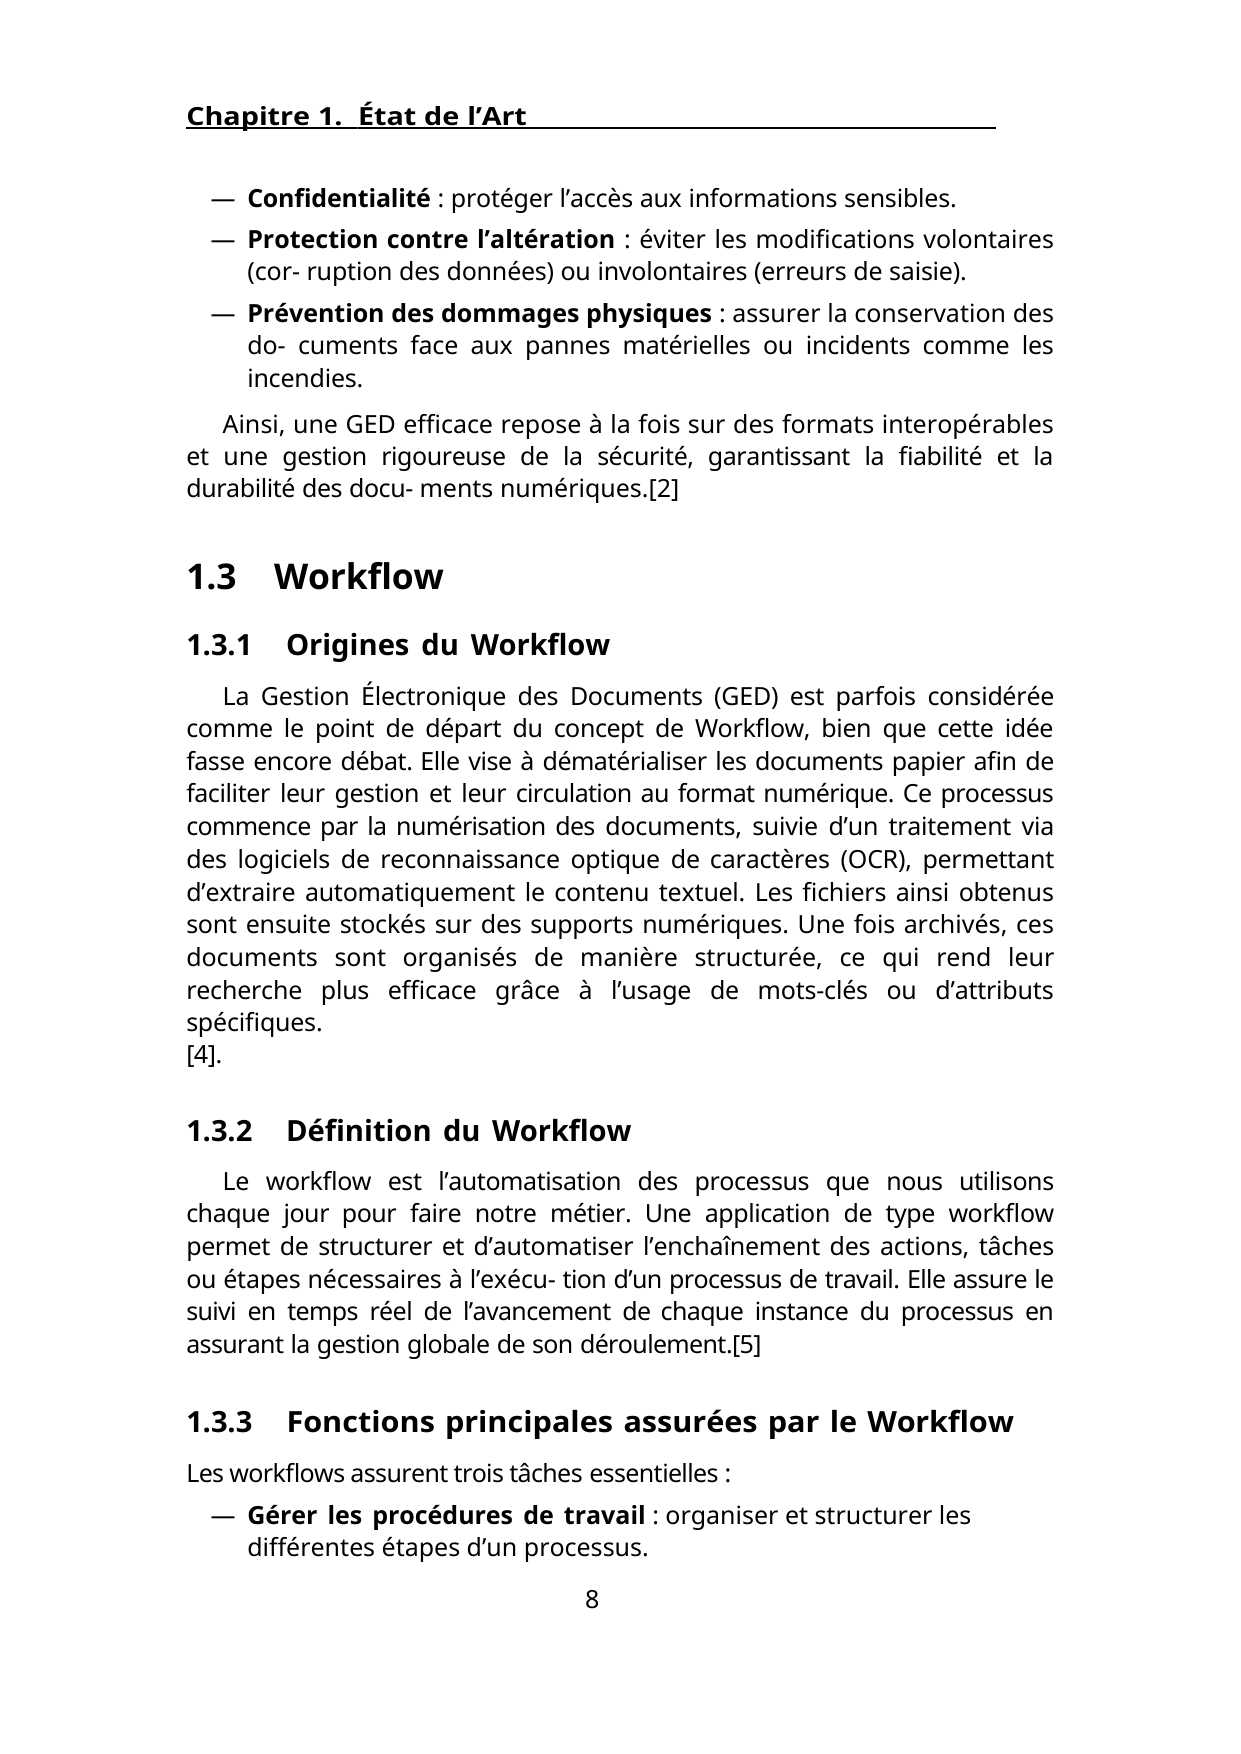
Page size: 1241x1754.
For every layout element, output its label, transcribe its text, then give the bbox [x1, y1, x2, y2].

list Protection contre l’altération : éviter les modifications volontaires (cor- ruption des données) ou involontaires (erreurs de saisie). [210, 223, 1054, 288]
subtitle Workflow [186, 551, 1181, 599]
text La Gestion Électronique des Documents (GED) est parfois considérée comme le point de départ du concept de Workflow, bien que cette idée fasse encore débat. Elle vise à dématérialiser les documents papier afin de faciliter leur gestion et leur circulation au format numérique. Ce processus commence par la numérisation des documents, suivie d’un traitement via des logiciels de reconnaissance optique de caractères (OCR), permettant d’extraire automatiquement le contenu textuel. Les fichiers ainsi obtenus sont ensuite stockés sur des supports numériques. Une fois archivés, ces documents sont organisés de manière structurée, ce qui rend leur recherche plus efficace grâce à l’usage de mots-clés ou d’attributs spécifiques. [186, 679, 1054, 1039]
text Les workflows assurent trois tâches essentielles : [186, 1456, 1181, 1490]
text Ainsi, une GED efficace repose à la fois sur des formats interopérables et une gestion rigoureuse de la sécurité, garantissant la fiabilité et la durabilité des docu- ments numériques.[2] [186, 407, 1054, 505]
text Le workflow est l’automatisation des processus que nous utilisons chaque jour pour faire notre métier. Une application de type workflow permet de structurer et d’automatiser l’enchaînement des actions, tâches ou étapes nécessaires à l’exécu- tion d’un processus de travail. Elle assure le suivi en temps réel de l’avancement de chaque instance du processus en assurant la gestion globale de son déroulement.[5] [186, 1165, 1054, 1361]
text [4]. [186, 1039, 1181, 1069]
subtitle Définition du Workflow [186, 1110, 1181, 1149]
subtitle Fonctions principales assurées par le Workflow [186, 1402, 1181, 1441]
list Prévention des dommages physiques : assurer la conservation des do- cuments face aux pannes matérielles ou incidents comme les incendies. [210, 296, 1054, 394]
list Confidentialité : protéger l’accès aux informations sensibles. [210, 180, 1181, 214]
subtitle Origines du Workflow [186, 624, 1181, 664]
list Gérer les procédures de travail : organiser et structurer les différentes étapes d’un processus. [210, 1498, 1054, 1563]
